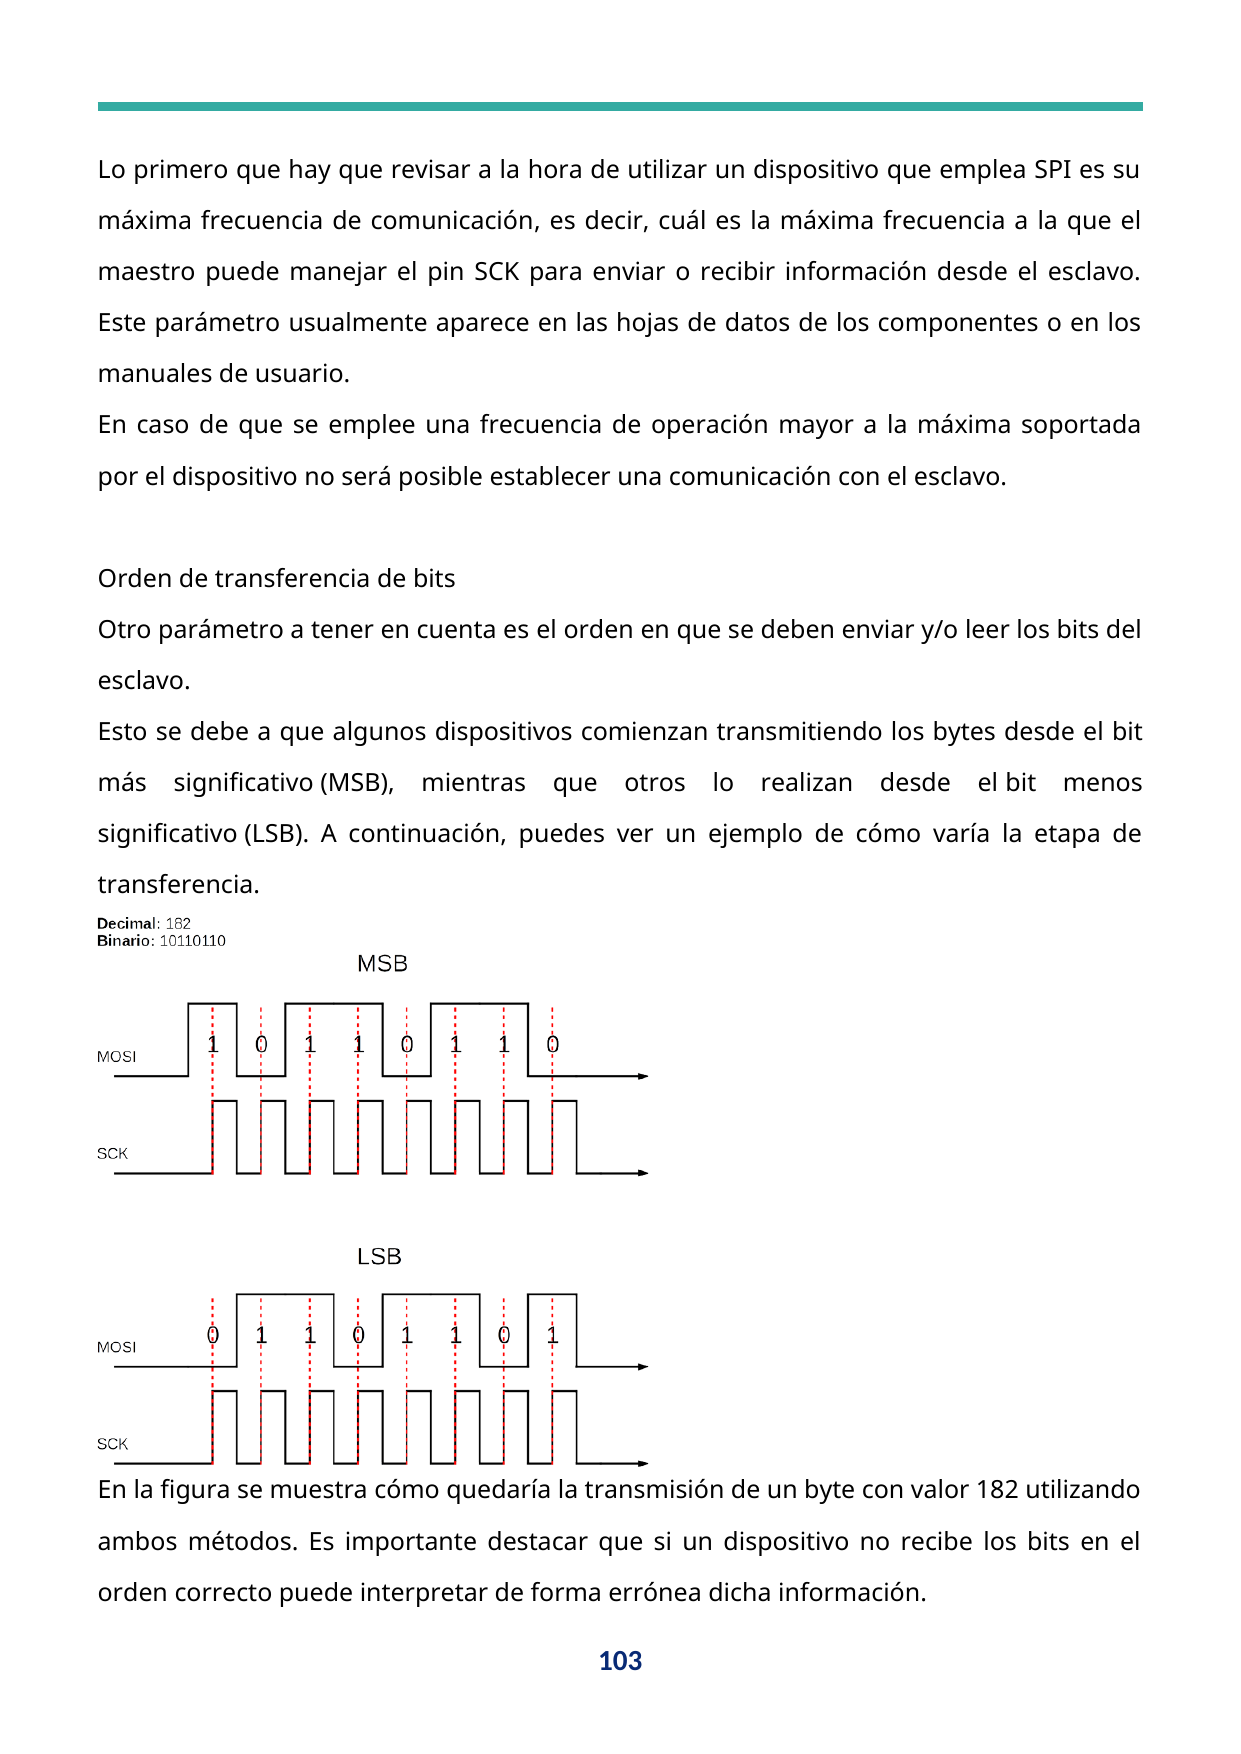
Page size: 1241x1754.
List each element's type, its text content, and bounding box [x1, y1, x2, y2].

text En caso de que se emplee una frecuencia de operación mayor a la máxima soportada por el dispositivo no será posible establecer una comunicación con el esclavo. [97, 407, 1143, 492]
text Otro parámetro a tener en cuenta es el orden en que se deben enviar y/o leer los bits del esclavo. [97, 611, 1143, 696]
picture [97, 917, 649, 1467]
text Lo primero que hay que revisar a la hora de utilizar un dispositivo que emplea SPI es su máxima frecuencia de comunicación, es decir, cuál es la máxima frecuencia a la que el maestro puede manejar el pin SCK para enviar o recibir información desde el esclavo. Este parámetro usualmente aparece en las hojas de datos de los componentes o en los manuales de usuario. [97, 152, 1143, 390]
text Esto se debe a que algunos dispositivos comienzan transmitiendo los bytes desde el bit más significativo (MSB), mientras que otros lo realizan desde el bit menos significativo (LSB). A continuación, puedes ver un ejemplo de cómo varía la etapa de transferencia. [97, 713, 1143, 901]
text Orden de transferencia de bits [97, 560, 1143, 594]
text En la figura se muestra cómo quedaría la transmisión de un byte con valor 182 utilizando ambos métodos. Es importante destacar que si un dispositivo no recibe los bits en el orden correcto puede interpretar de forma errónea dicha información. [97, 1472, 1143, 1608]
